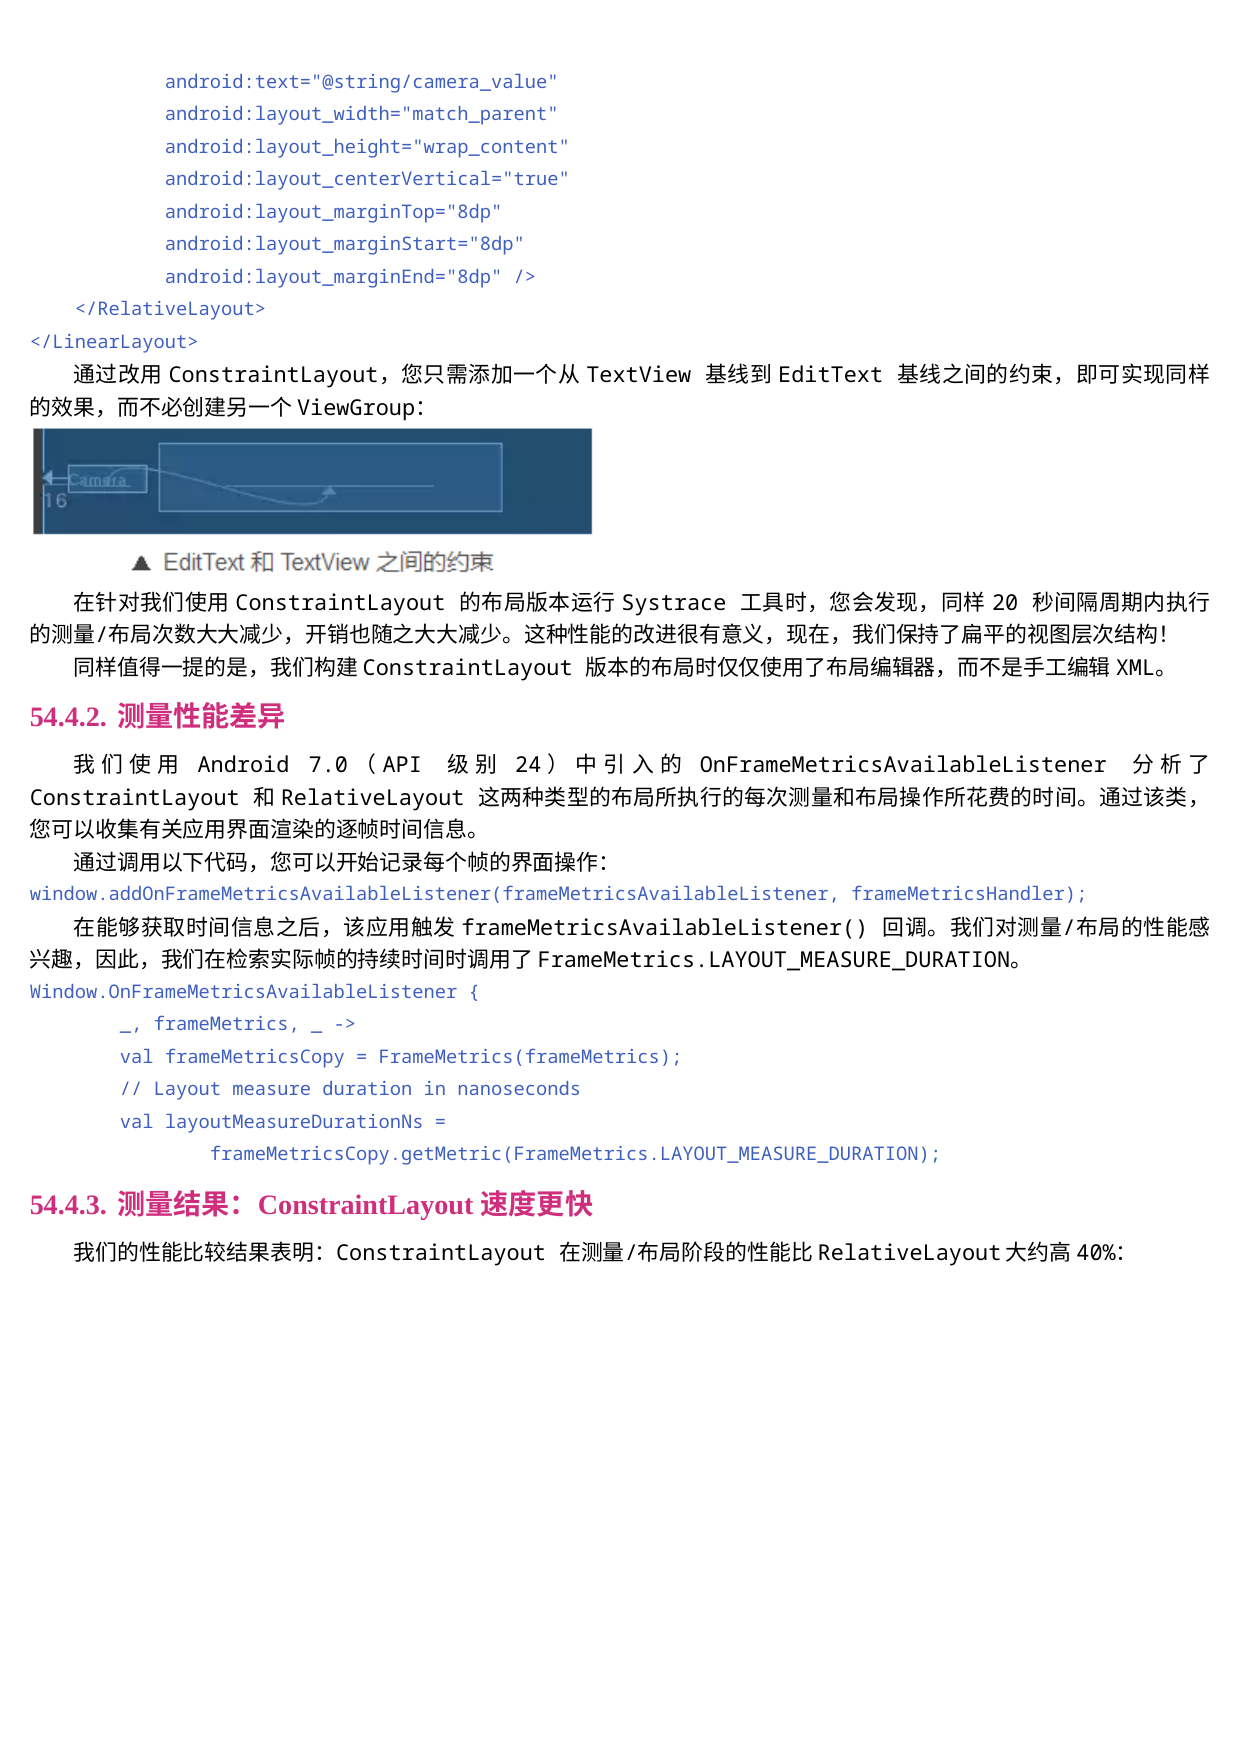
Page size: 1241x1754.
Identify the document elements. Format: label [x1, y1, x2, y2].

picture [29, 422, 600, 580]
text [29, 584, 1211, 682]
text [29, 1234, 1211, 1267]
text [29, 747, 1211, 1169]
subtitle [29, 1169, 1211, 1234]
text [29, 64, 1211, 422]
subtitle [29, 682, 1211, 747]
